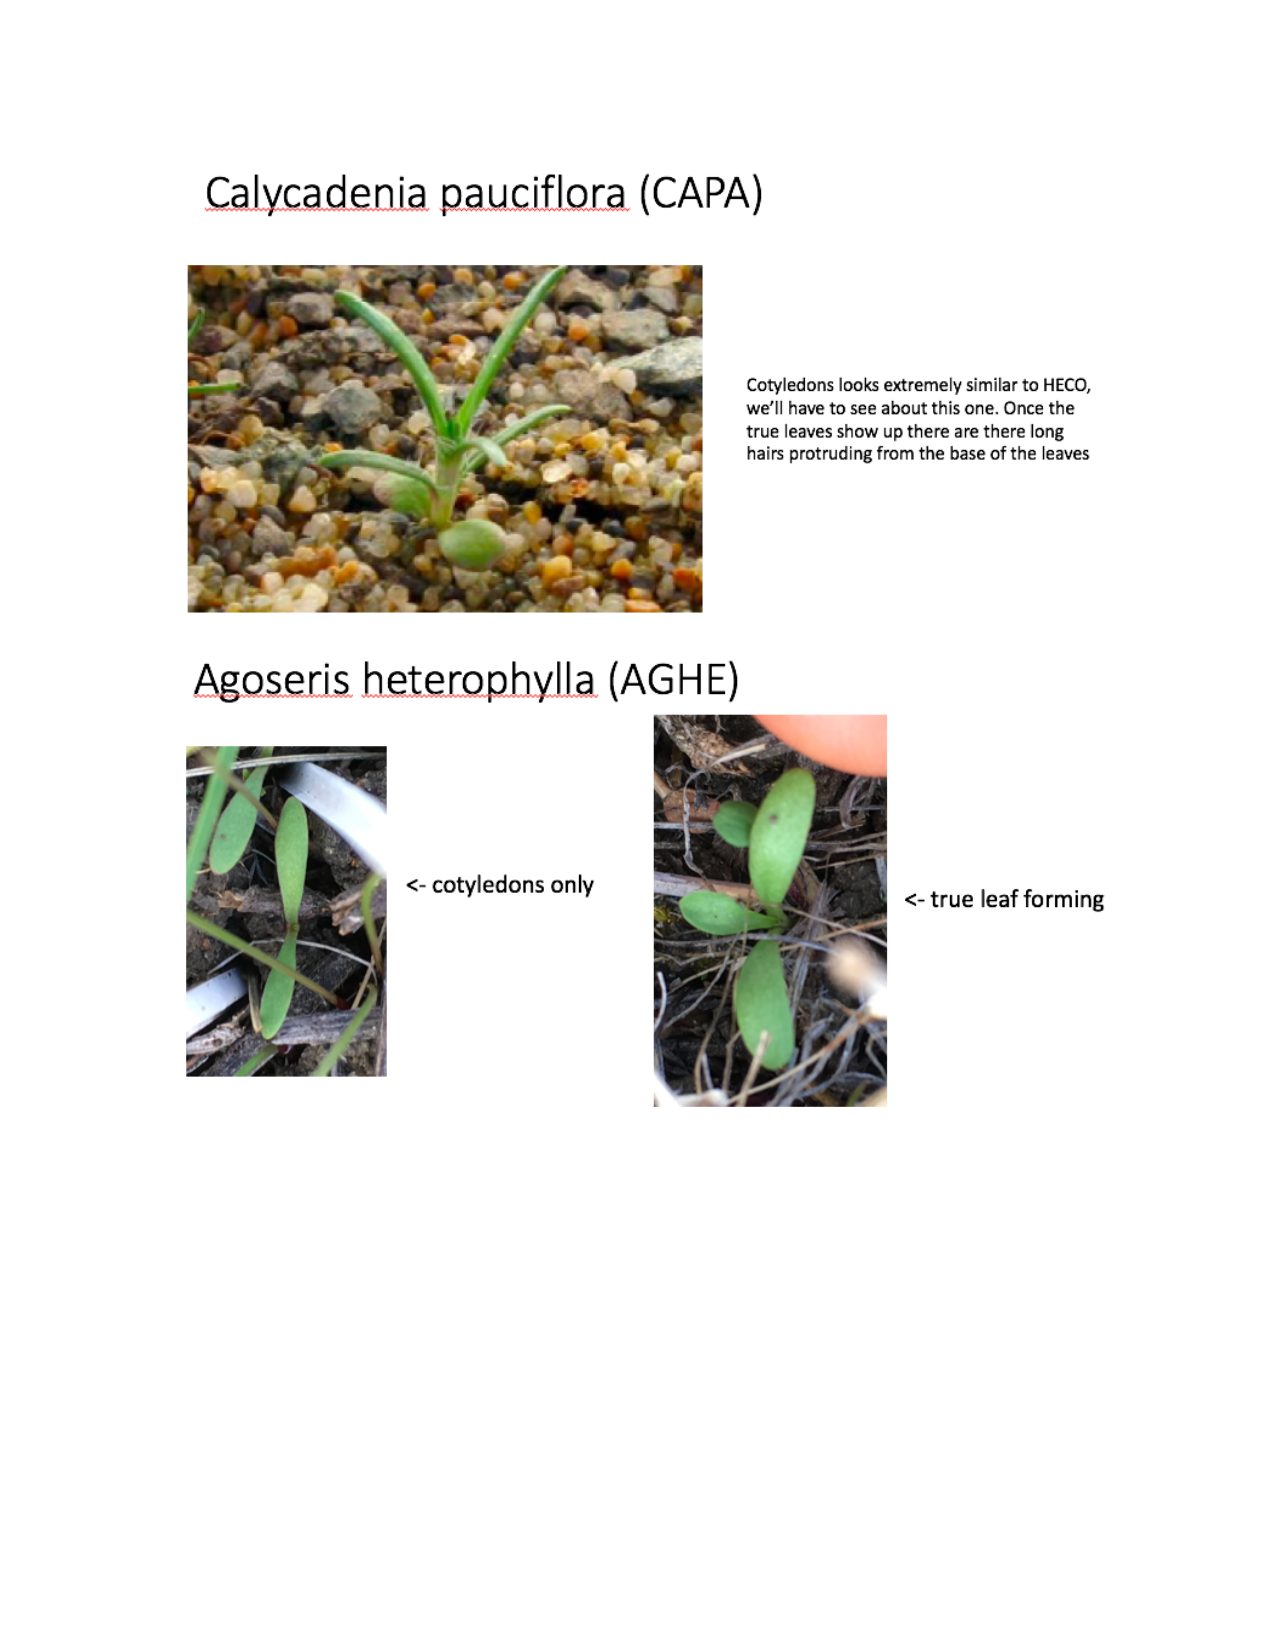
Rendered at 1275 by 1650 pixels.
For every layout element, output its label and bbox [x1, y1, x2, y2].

picture [150, 150, 1125, 1153]
